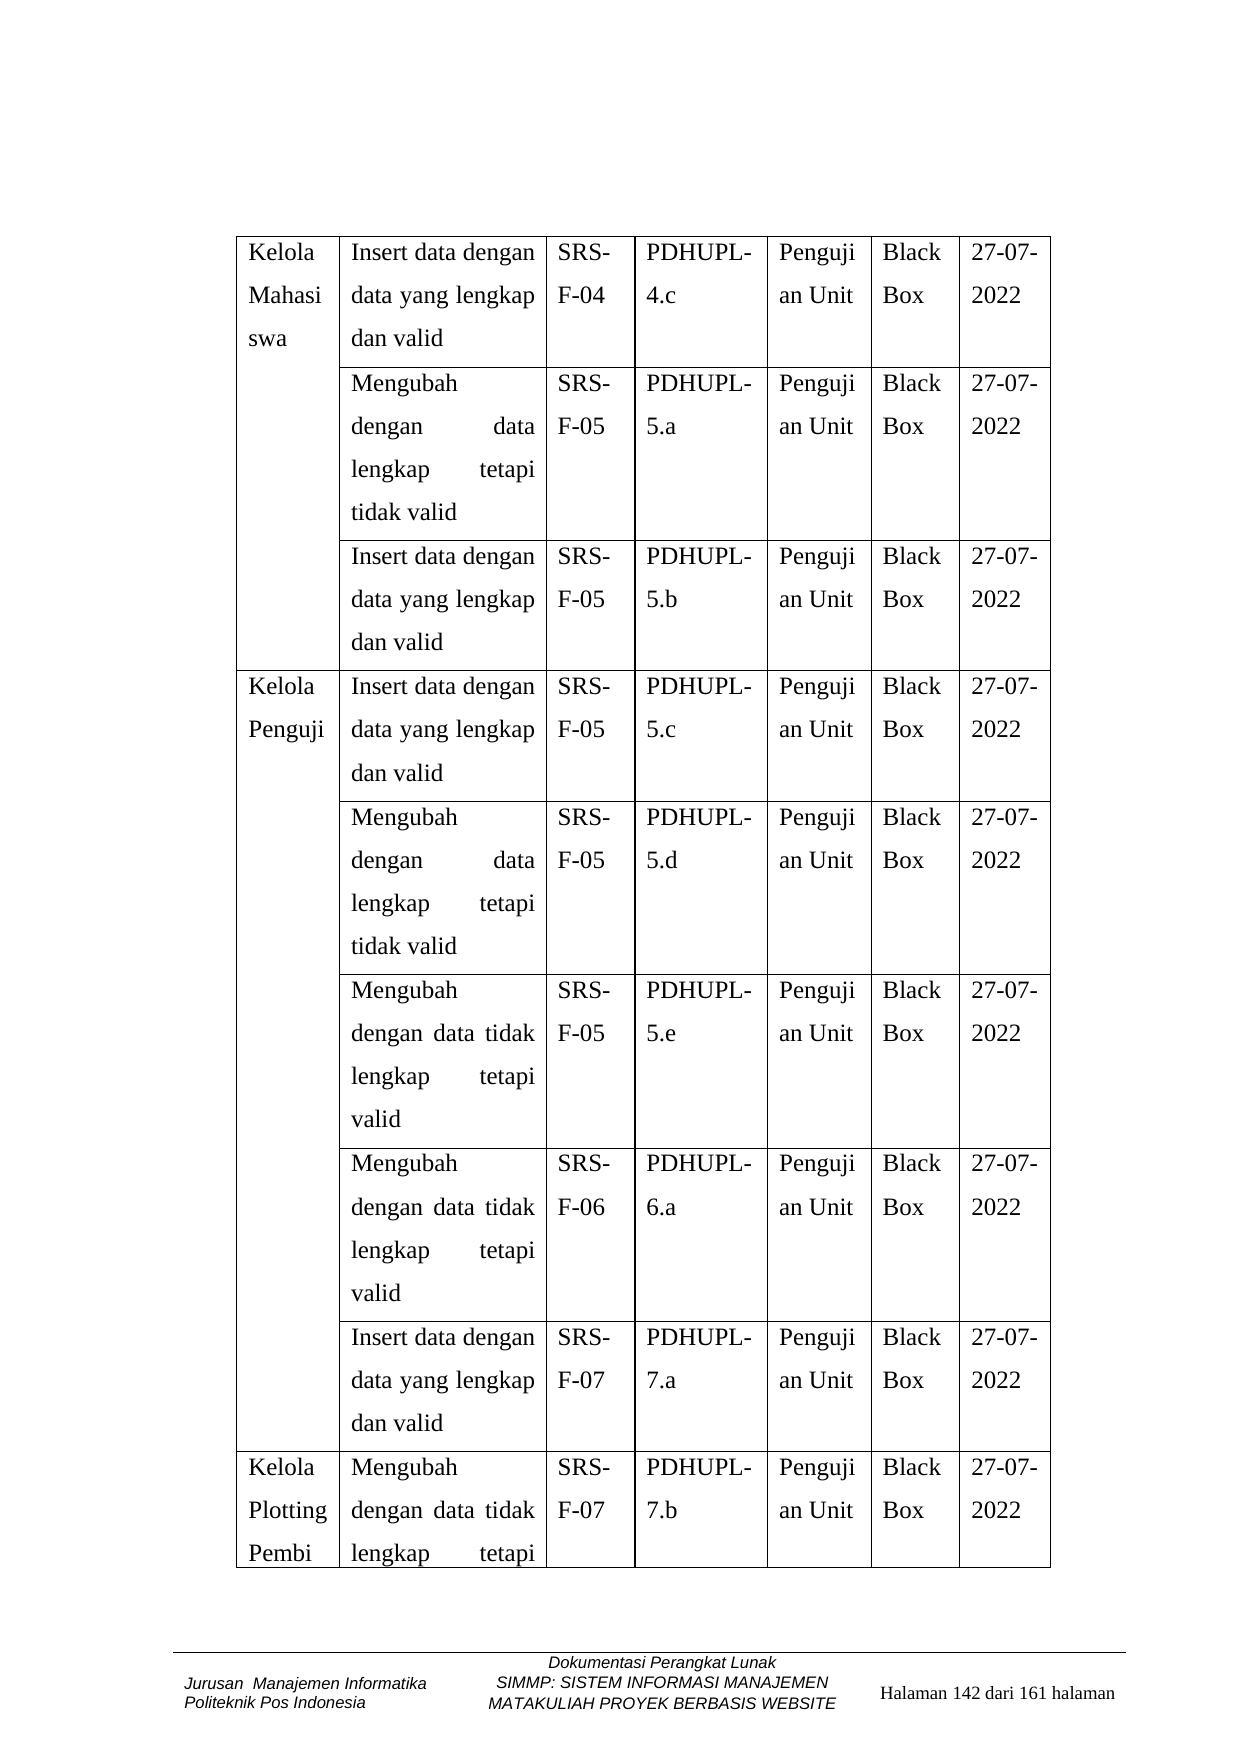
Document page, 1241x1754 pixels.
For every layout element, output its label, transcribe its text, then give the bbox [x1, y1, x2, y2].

table_cell Pengujian Unit [768, 671, 871, 801]
table_cell Kelola Penguji [237, 671, 339, 1451]
table_cell SRS-F-05 [547, 975, 634, 1147]
table_cell PDHUPL-5.d [636, 802, 767, 974]
table_cell 27-07-2022 [960, 237, 1050, 367]
table_cell Black Box [872, 975, 959, 1147]
table_cell Pengujian Unit [768, 237, 871, 367]
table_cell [340, 1322, 546, 1451]
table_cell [237, 1452, 339, 1567]
table_cell PDHUPL-4.c [636, 237, 767, 367]
table_cell SRS-F-04 [547, 237, 634, 367]
table_cell Black Box [872, 368, 959, 540]
table_cell Kelola Mahasiswa [237, 237, 339, 670]
table_cell Black Box [872, 1322, 959, 1451]
table_cell Pengujian Unit [768, 368, 871, 540]
table_cell SRS-F-05 [547, 802, 634, 974]
table_cell 27-07-2022 [960, 368, 1050, 540]
table_cell Pengujian Unit [768, 1322, 871, 1451]
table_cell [340, 1452, 546, 1567]
table_cell SRS-F-05 [547, 368, 634, 540]
table_cell 27-07-2022 [960, 671, 1050, 801]
table_cell Mengubah dengan data lengkap tetapi tidak valid [340, 368, 546, 540]
table_cell Black Box [872, 1452, 959, 1567]
table_cell Pengujian Unit [768, 1452, 871, 1567]
table_cell PDHUPL-5.a [636, 368, 767, 540]
table_cell 27-07-2022 [960, 1149, 1050, 1321]
table_cell Black Box [872, 802, 959, 974]
table_cell Pengujian Unit [768, 541, 871, 670]
table_cell 27-07-2022 [960, 802, 1050, 974]
table_cell PDHUPL-5.c [636, 671, 767, 801]
table_cell Black Box [872, 541, 959, 670]
table_cell Pengujian Unit [768, 975, 871, 1147]
table_cell Black Box [872, 1149, 959, 1321]
table_cell PDHUPL-6.a [636, 1149, 767, 1321]
table_cell PDHUPL-5.e [636, 975, 767, 1147]
table_cell PDHUPL-7.a [636, 1322, 767, 1451]
table_cell Mengubah dengan data lengkap tetapi tidak valid [340, 802, 546, 974]
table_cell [340, 237, 546, 367]
table_cell Mengubah dengan data tidak lengkap tetapi valid [340, 1149, 546, 1321]
table_cell PDHUPL-5.b [636, 541, 767, 670]
table_cell PDHUPL-7.b [636, 1452, 767, 1567]
table_cell SRS-F-05 [547, 541, 634, 670]
table_cell 27-07-2022 [960, 1322, 1050, 1451]
table_cell Insert data dengan data yang lengkap dan valid [340, 671, 546, 801]
table_cell 27-07-2022 [960, 1452, 1050, 1567]
table_cell SRS-F-07 [547, 1452, 634, 1567]
table_cell Pengujian Unit [768, 1149, 871, 1321]
table_cell 27-07-2022 [960, 975, 1050, 1147]
table_cell SRS-F-07 [547, 1322, 634, 1451]
table_cell SRS-F-05 [547, 671, 634, 801]
table_cell SRS-F-06 [547, 1149, 634, 1321]
table_cell Black Box [872, 671, 959, 801]
table_cell Insert data dengan data yang lengkap dan valid [340, 541, 546, 670]
table_cell 27-07-2022 [960, 541, 1050, 670]
table_cell Black Box [872, 237, 959, 367]
table_cell Pengujian Unit [768, 802, 871, 974]
table_cell Mengubah dengan data tidak lengkap tetapi valid [340, 975, 546, 1147]
